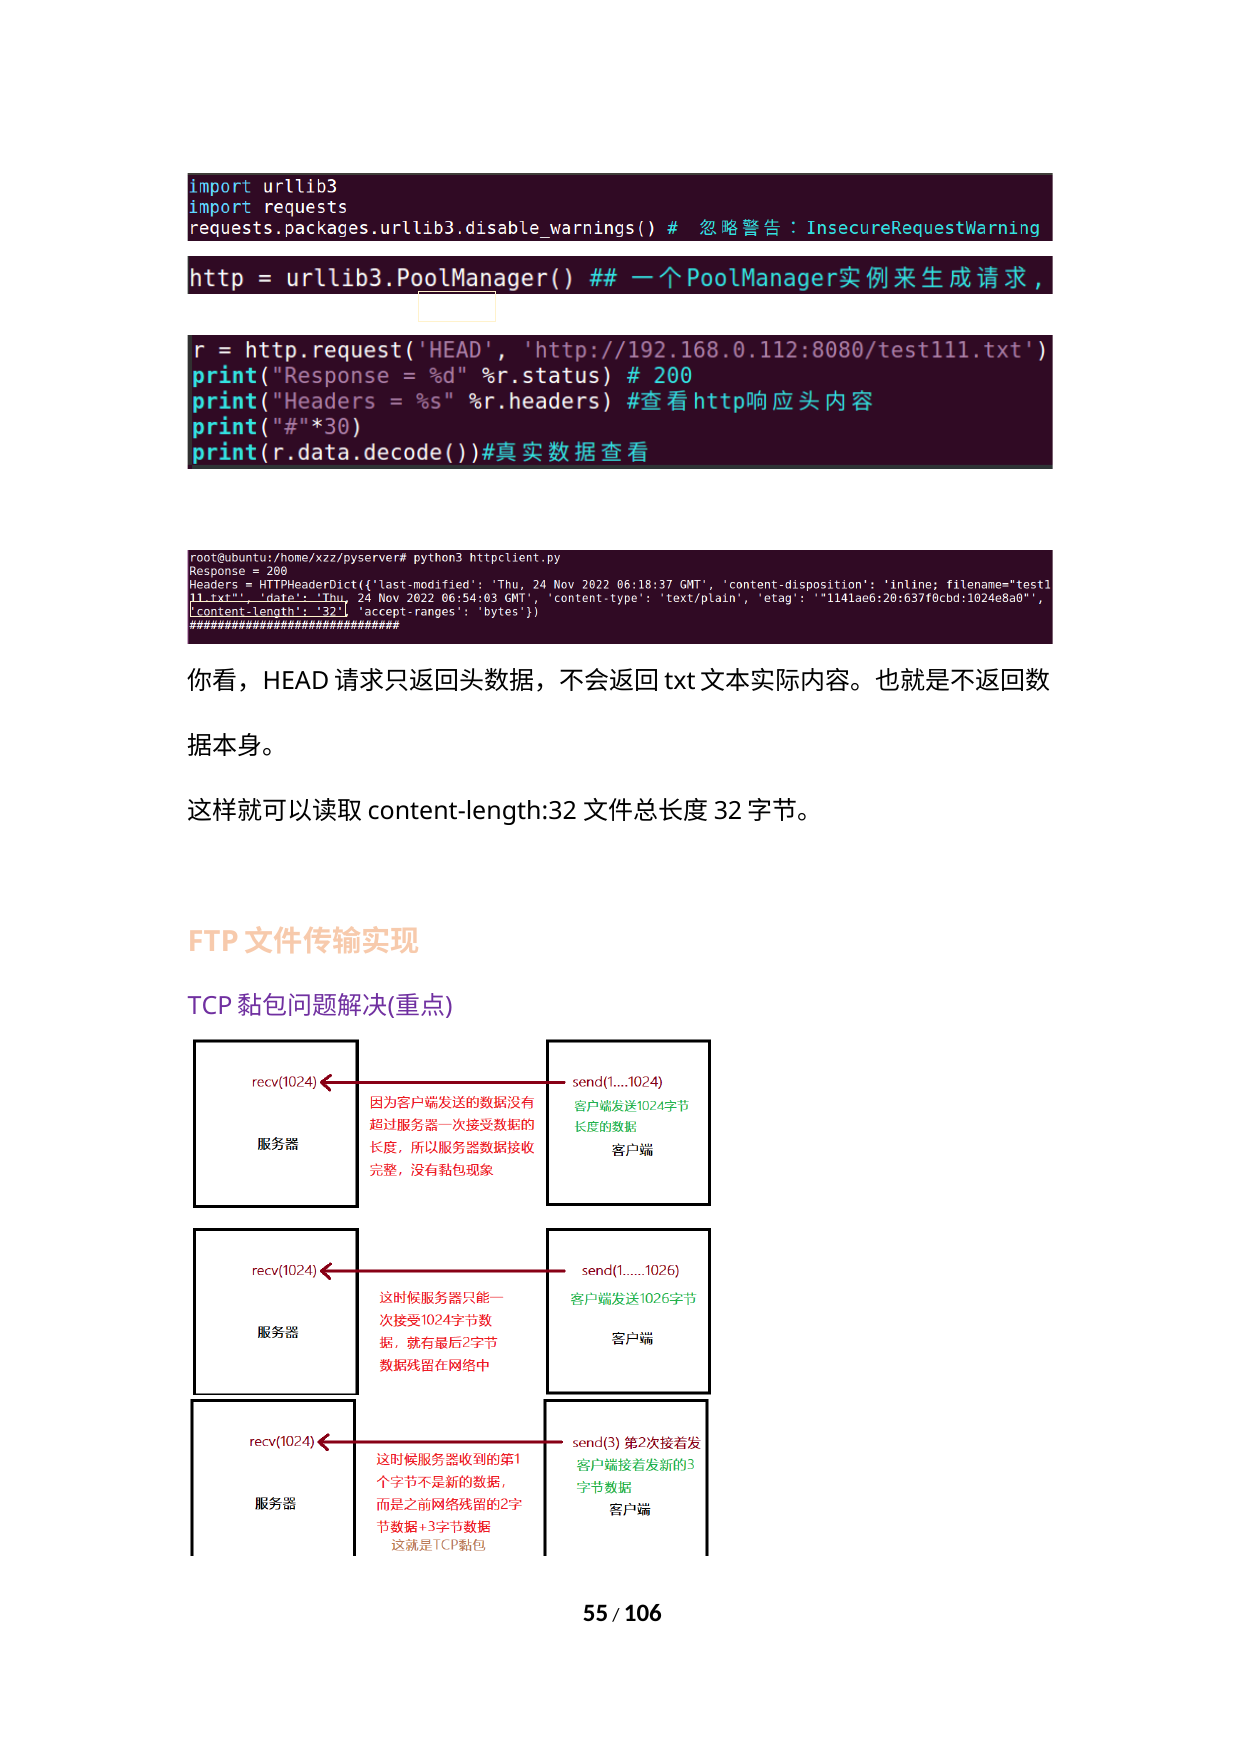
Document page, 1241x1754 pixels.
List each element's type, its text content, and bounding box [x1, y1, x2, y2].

picture [187, 1036, 714, 1556]
text FTP文件传输实现 [187, 906, 1053, 971]
picture [187, 173, 1053, 241]
picture [187, 256, 1053, 294]
picture [187, 550, 1053, 644]
picture [187, 335, 1053, 469]
text 你看，HEAD请求只返回头数据，不会返回txt文本实际内容。也就是不返回数据本身。 [187, 646, 1053, 776]
text 这样就可以读取content-length:32 文件总长度32字节。 [187, 776, 1053, 841]
text TCP黏包问题解决(重点) [187, 971, 1053, 1036]
